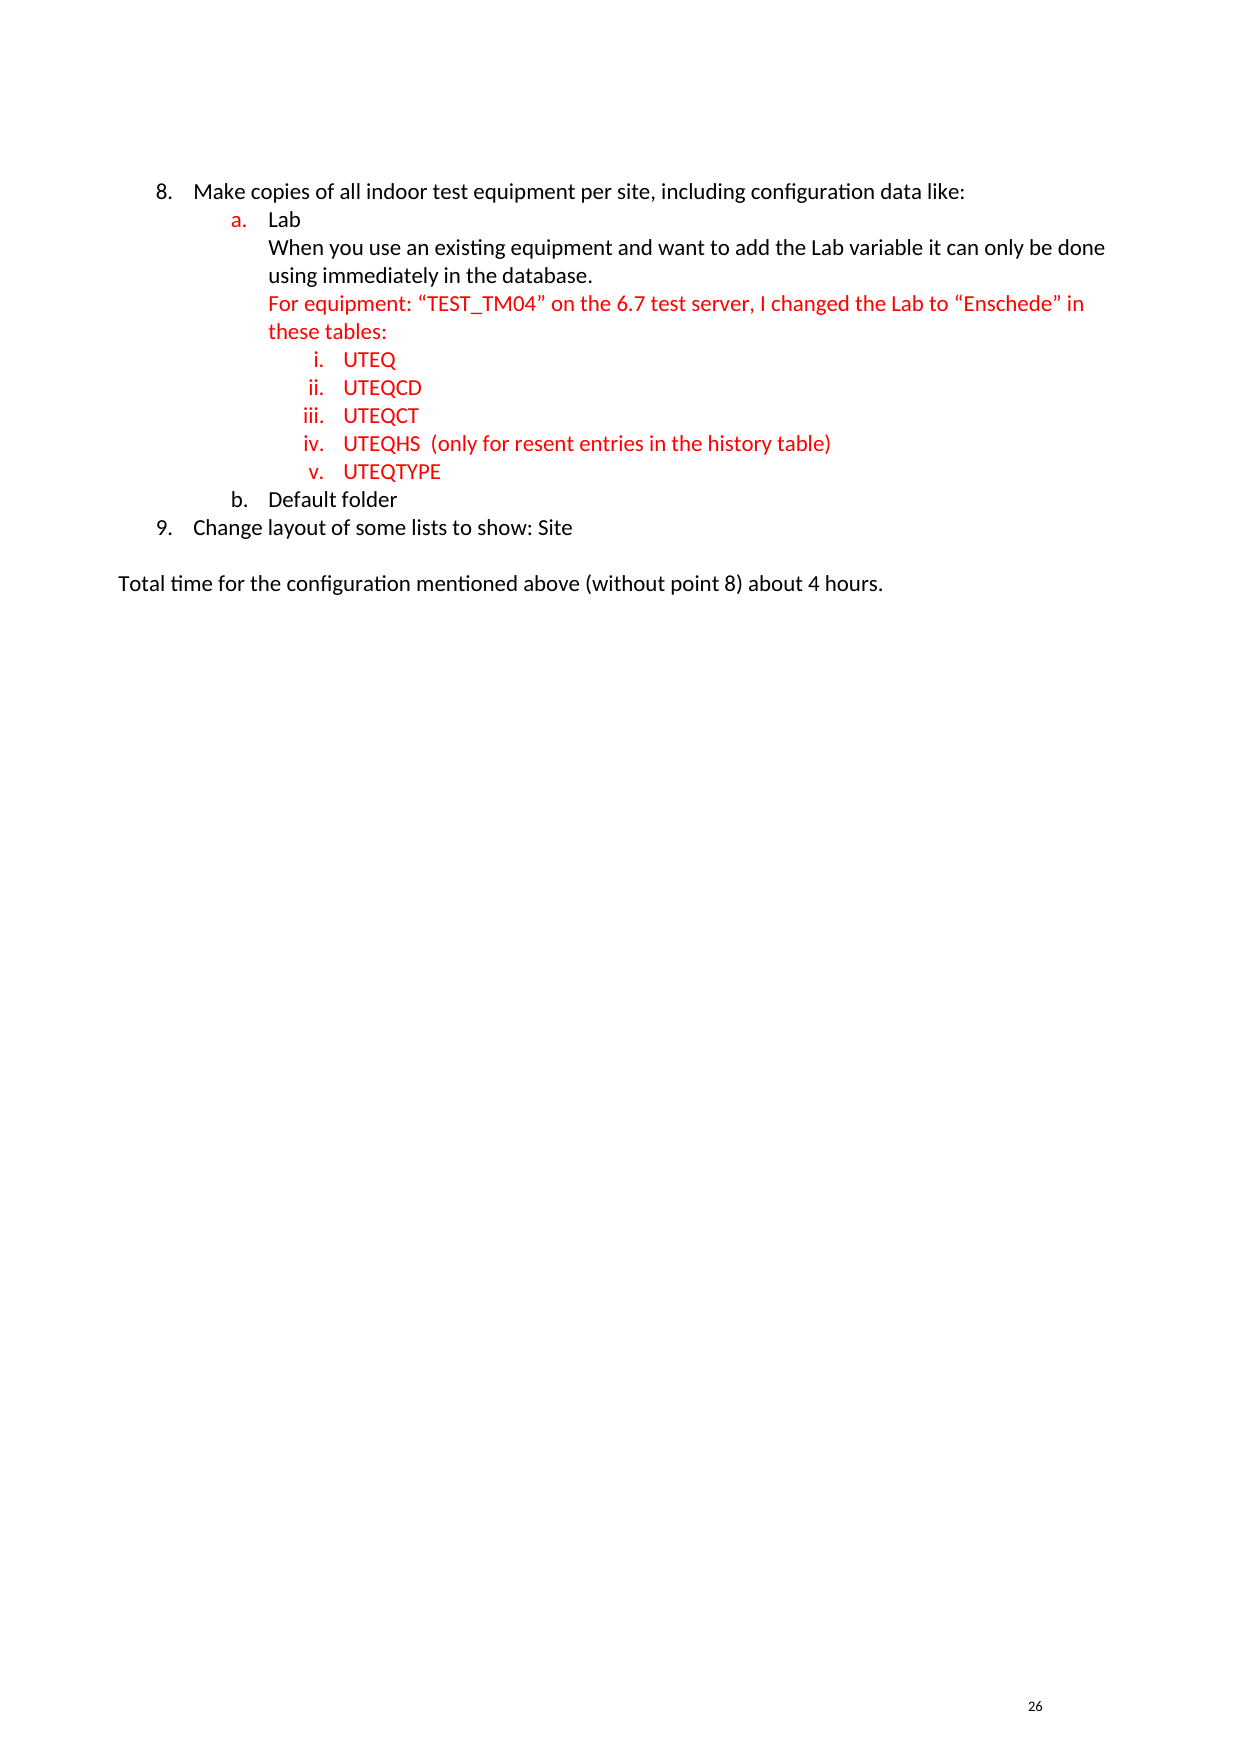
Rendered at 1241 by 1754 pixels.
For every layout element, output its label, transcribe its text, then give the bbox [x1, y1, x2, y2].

list UTEQTYPE [324, 457, 1137, 485]
list Change layout of some lists to show: Site [156, 513, 1137, 541]
list UTEQHS (only for resent entries in the history table) [324, 429, 1137, 457]
list UTEQCD [324, 373, 1137, 401]
list Make copies of all indoor test equipment per site, including configuration data like: [156, 177, 1137, 205]
list Default folder [231, 485, 1137, 513]
list UTEQ [324, 345, 1137, 373]
list UTEQCT [324, 401, 1137, 429]
text Total time for the configuration mentioned above (without point 8) about 4 hours. [118, 569, 1137, 597]
list Lab When you use an existing equipment and want to add the Lab variable it can only be done using immediately in the database. For equipment: “TEST_TM04” on the 6.7 test server, I changed the Lab to “Enschede” in these tables: [231, 205, 1137, 345]
